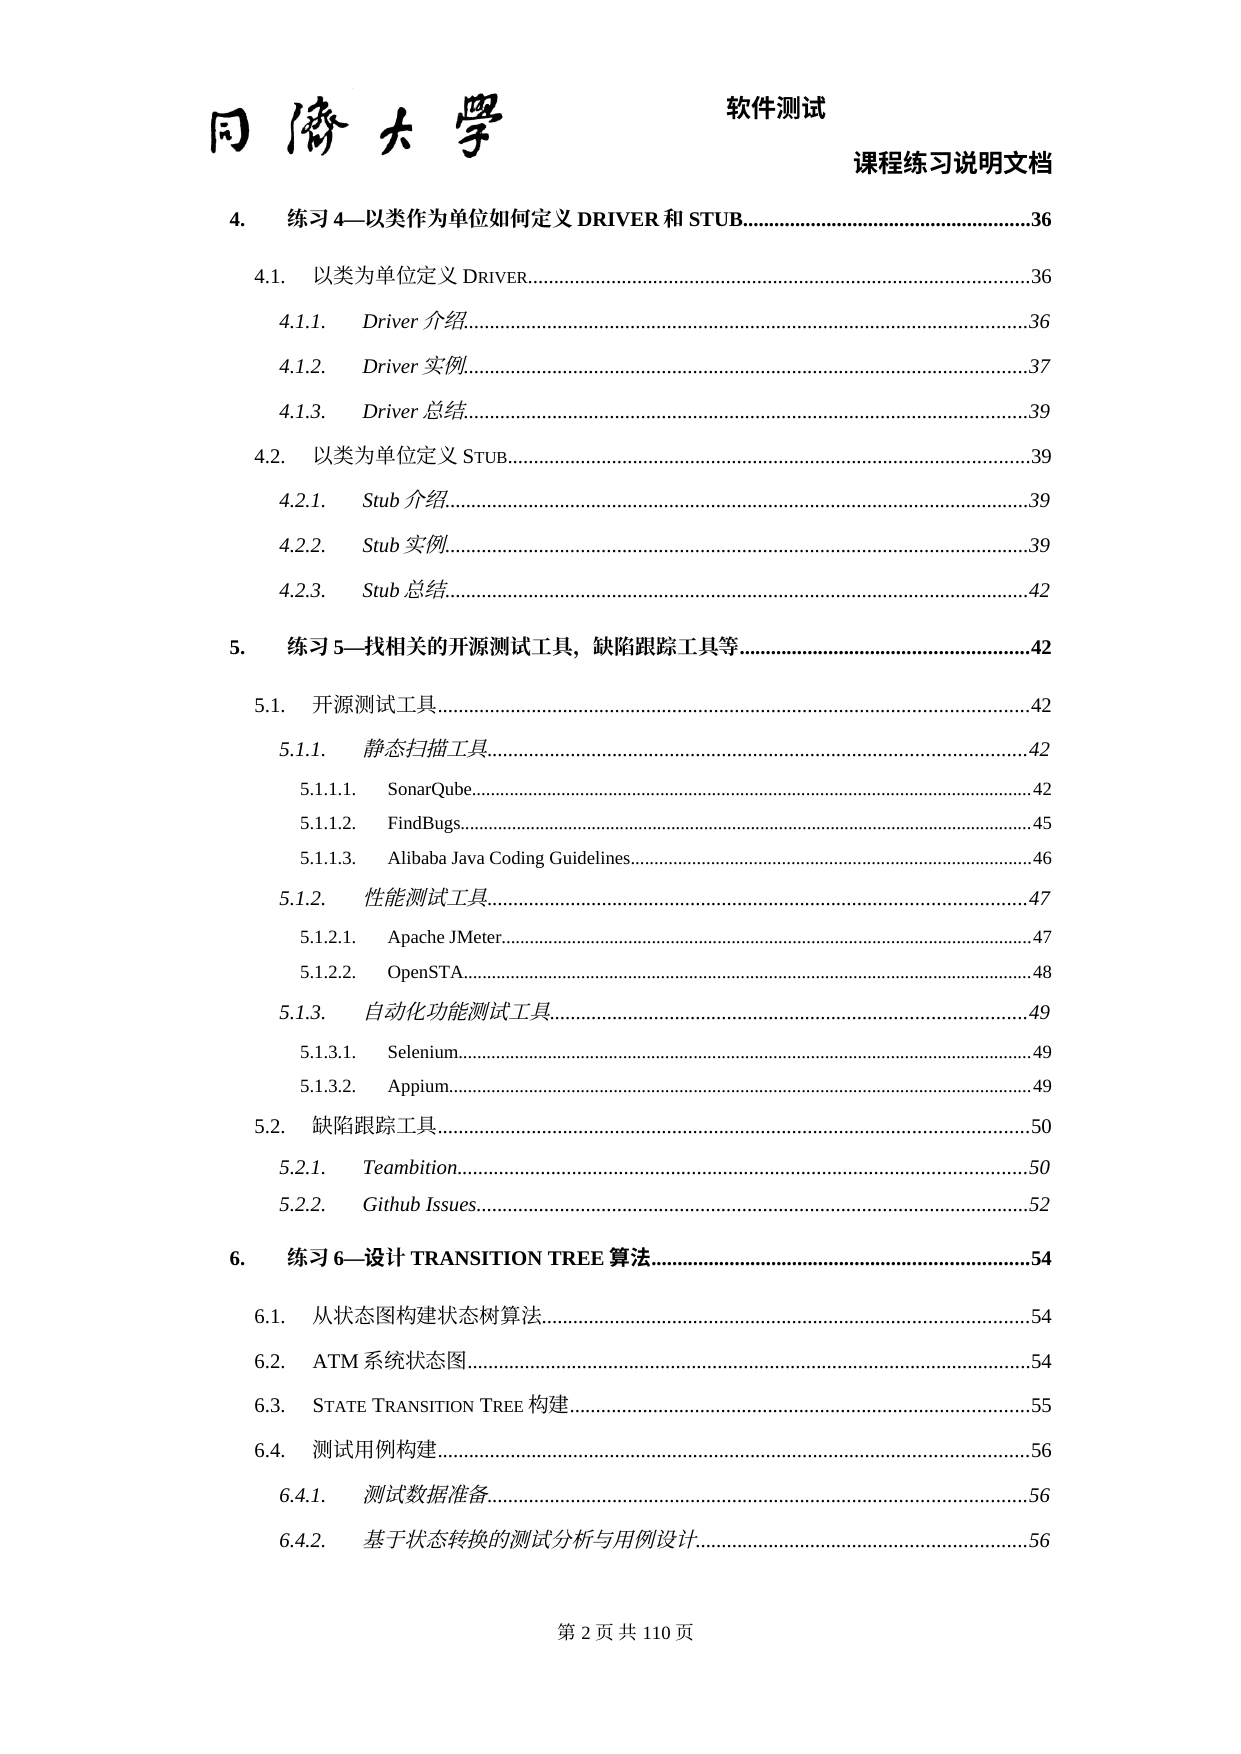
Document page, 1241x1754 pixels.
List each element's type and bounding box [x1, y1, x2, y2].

picture [188, 86, 520, 165]
